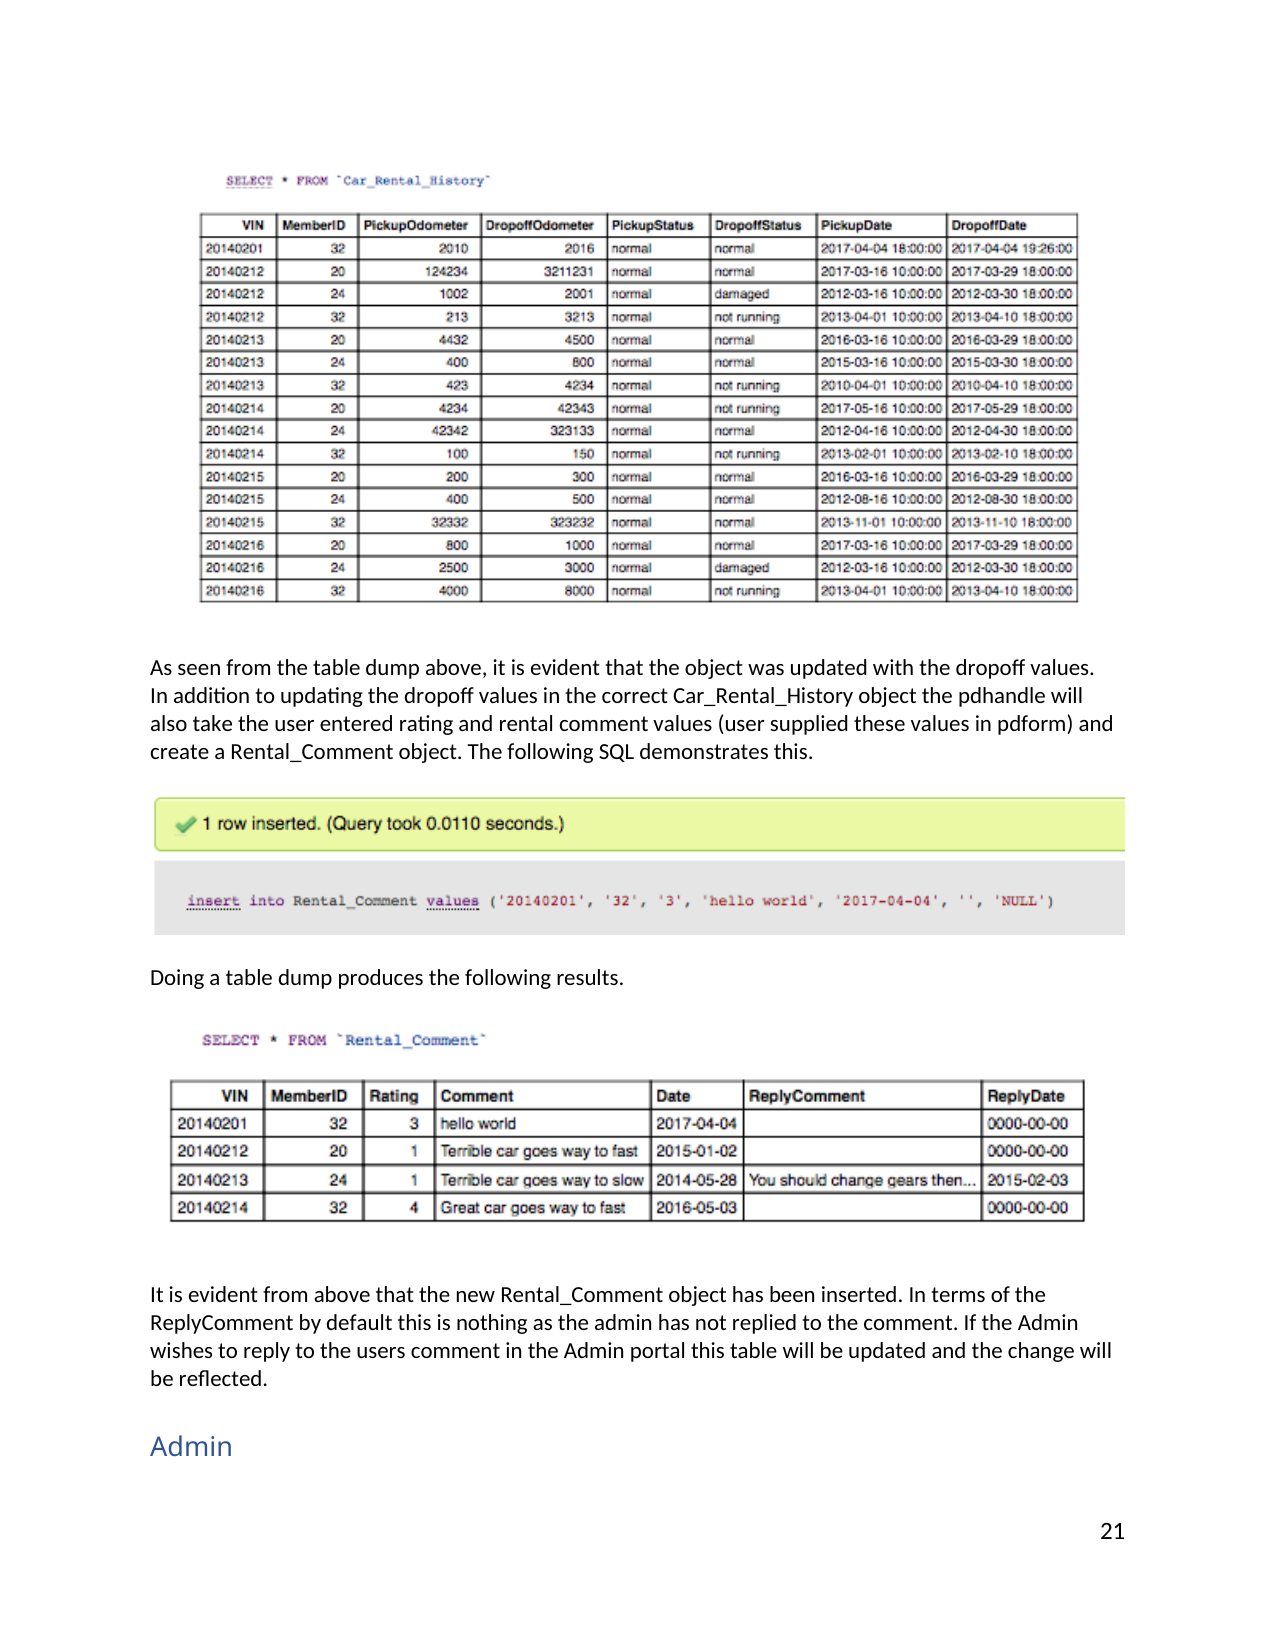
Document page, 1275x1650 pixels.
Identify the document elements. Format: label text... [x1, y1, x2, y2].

picture [150, 1018, 1125, 1253]
picture [150, 793, 1125, 935]
text In addition to updating the dropoff values in the correct Car_Rental_History object the pdhandle will also take the user entered rating and rental comment values (user supplied these values in pdform) and create a Rental_Comment object. The following SQL demonstrates this. [150, 681, 1125, 765]
picture [150, 150, 1125, 625]
subtitle Admin [150, 1427, 1125, 1464]
text It is evident from above that the new Rental_Comment object has been inserted. In terms of the ReplyComment by default this is nothing as the admin has not replied to the comment. If the Admin wishes to reply to the users comment in the Admin portal this table will be updated and the change will be reflected. [150, 1280, 1125, 1392]
text As seen from the table dump above, it is evident that the object was updated with the dropoff values. [150, 653, 1125, 681]
text Doing a table dump produces the following results. [150, 963, 1125, 991]
